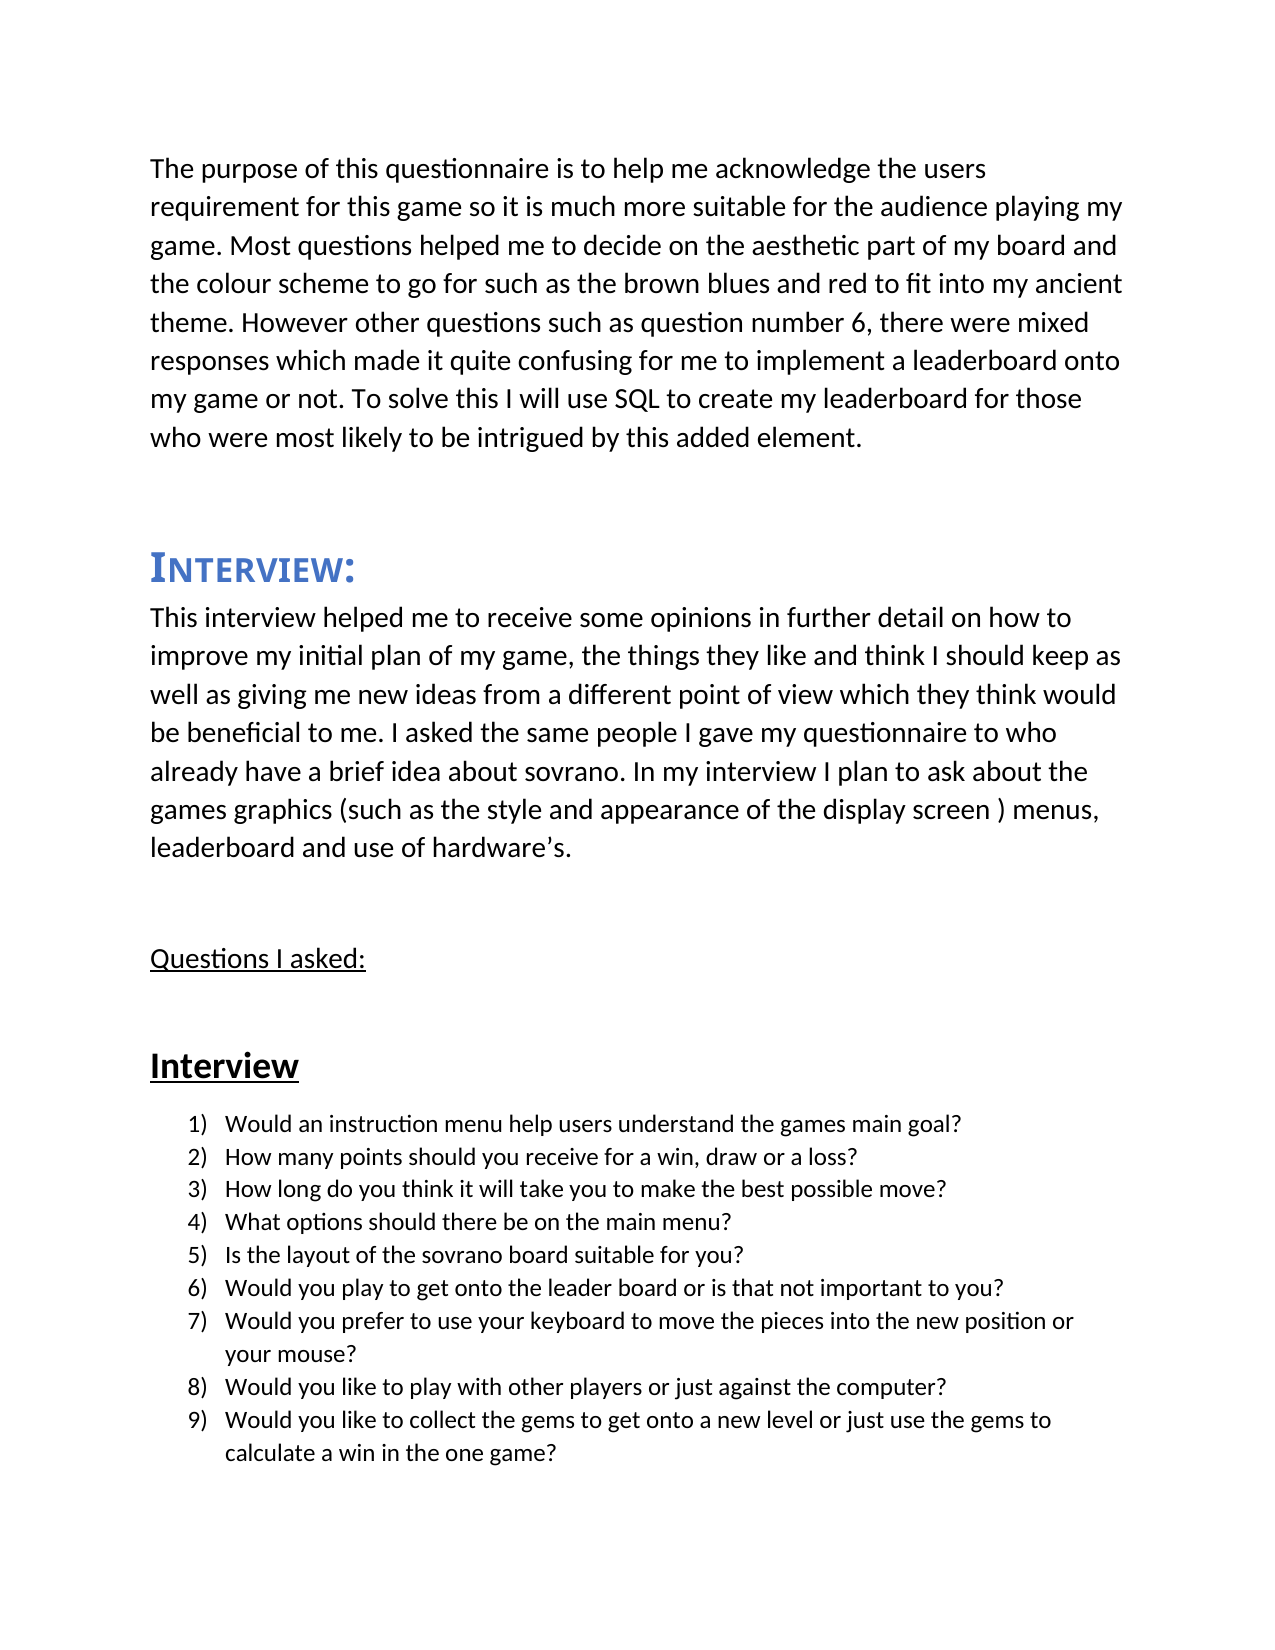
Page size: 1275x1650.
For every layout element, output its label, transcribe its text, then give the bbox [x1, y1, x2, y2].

text This interview helped me to receive some opinions in further detail on how to improve my initial plan of my game, the things they like and think I should keep as well as giving me new ideas from a different point of view which they think would be beneficial to me. I asked the same people I gave my questionnaire to who already have a brief idea about sovrano. In my interview I plan to ask about the games graphics (such as the style and appearance of the display screen ) menus, leaderboard and use of hardware’s. [150, 599, 1125, 865]
list Would an instruction menu help users understand the games main goal? [187, 1108, 1125, 1138]
list Would you like to collect the gems to get onto a new level or just use the gems to calculate a win in the one game? [187, 1404, 1125, 1467]
list How many points should you receive for a win, draw or a loss? [187, 1141, 1125, 1171]
text Questions I asked: [150, 940, 1125, 975]
list Would you prefer to use your keyboard to move the pieces into the new position or your mouse? [187, 1305, 1125, 1369]
subtitle Interview: [150, 538, 1125, 594]
text The purpose of this questionnaire is to help me acknowledge the users requirement for this game so it is much more suitable for the audience playing my game. Most questions helped me to decide on the aesthetic part of my board and the colour scheme to go for such as the brown blues and red to fit into my ancient theme. However other questions such as question number 6, there were mixed responses which made it quite confusing for me to implement a leaderboard onto my game or not. To solve this I will use SQL to create my leaderboard for those who were most likely to be intrigued by this added element. [150, 150, 1125, 455]
list What options should there be on the main menu? [187, 1207, 1125, 1237]
list Is the layout of the sovrano board suitable for you? [187, 1239, 1125, 1270]
list Would you like to play with other players or just against the computer? [187, 1371, 1125, 1402]
text Interview [150, 1042, 1125, 1087]
list How long do you think it will take you to make the best possible move? [187, 1174, 1125, 1204]
list Would you play to get onto the leader board or is that not important to you? [187, 1272, 1125, 1303]
